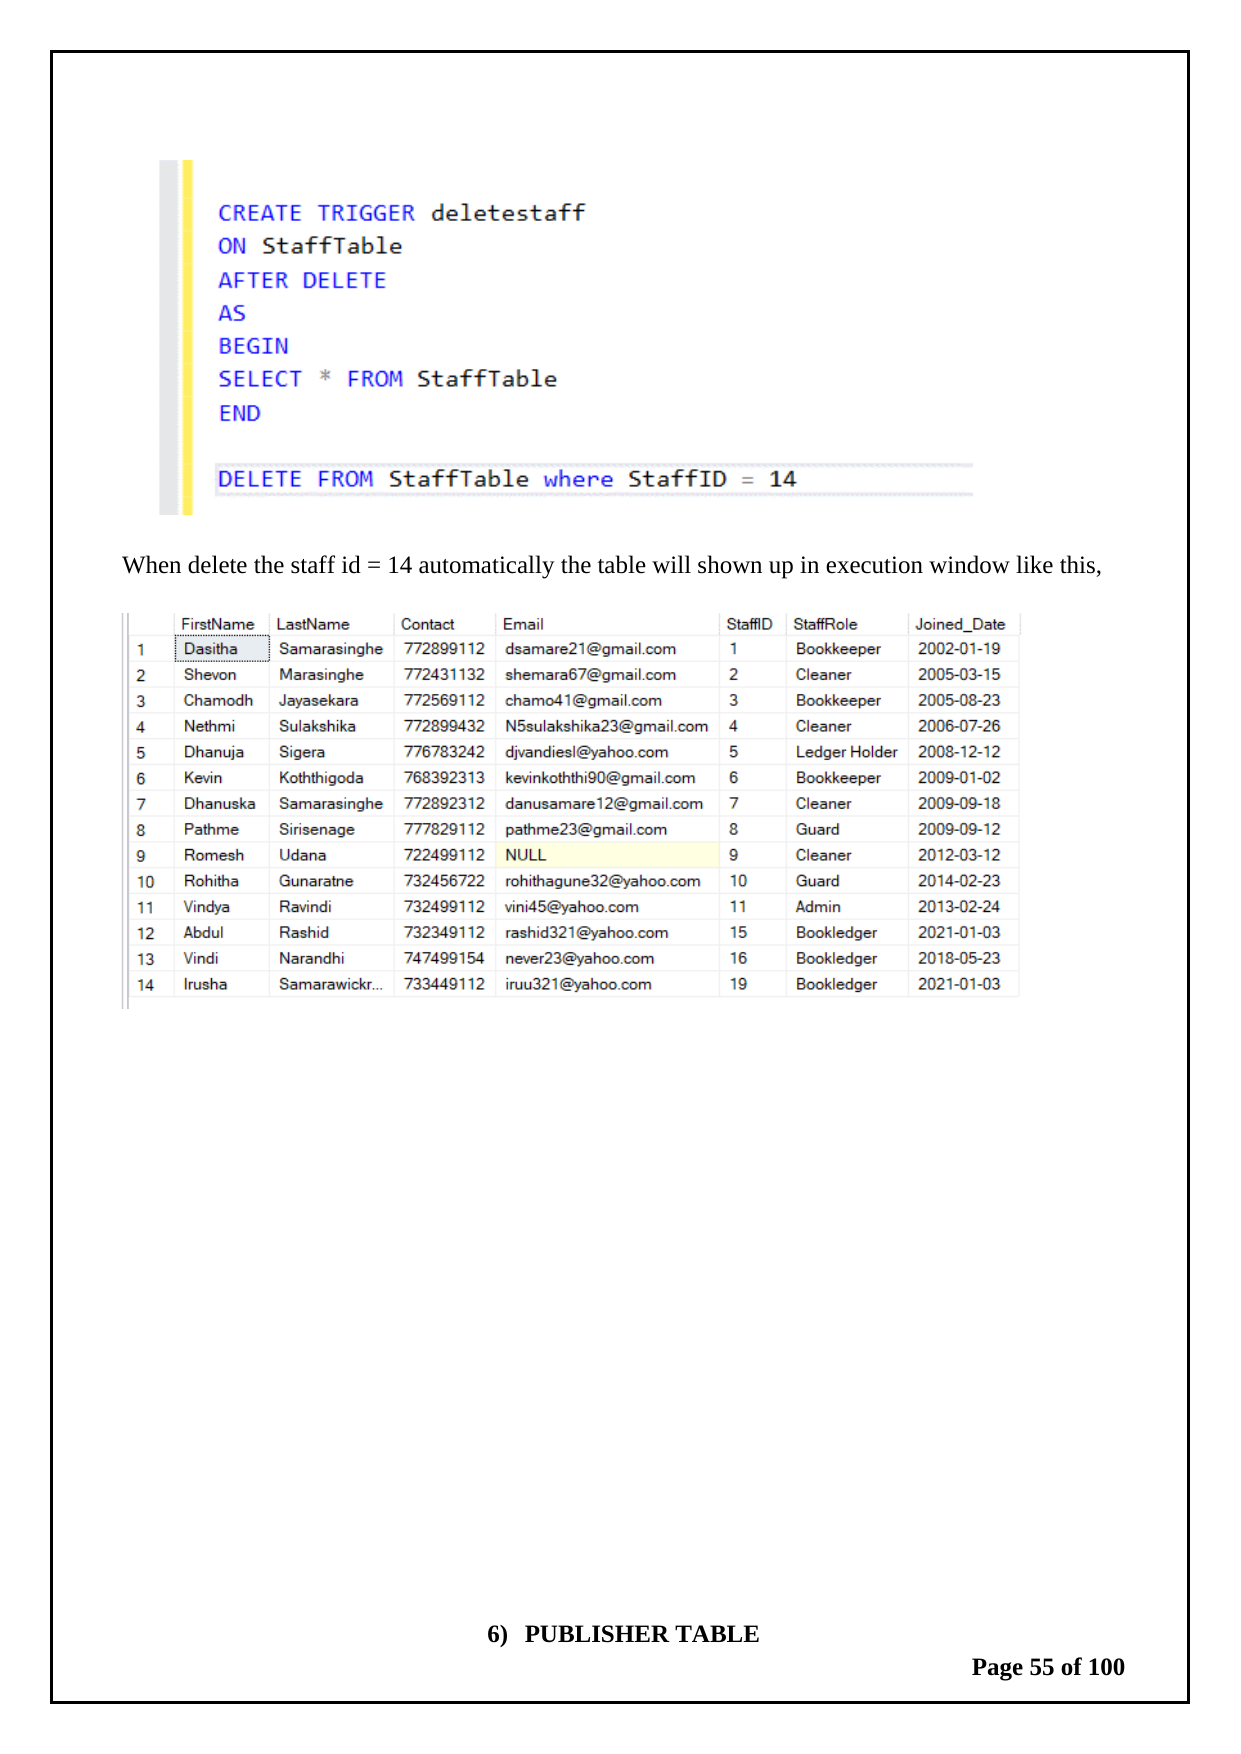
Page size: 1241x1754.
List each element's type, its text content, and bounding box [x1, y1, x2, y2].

picture [159, 160, 974, 515]
picture [121, 613, 1097, 1009]
subtitle PUBLISHER TABLE [122, 1619, 1125, 1648]
text When delete the staff id = 14 automatically the table will shown up in execution window like this, [122, 550, 1125, 579]
